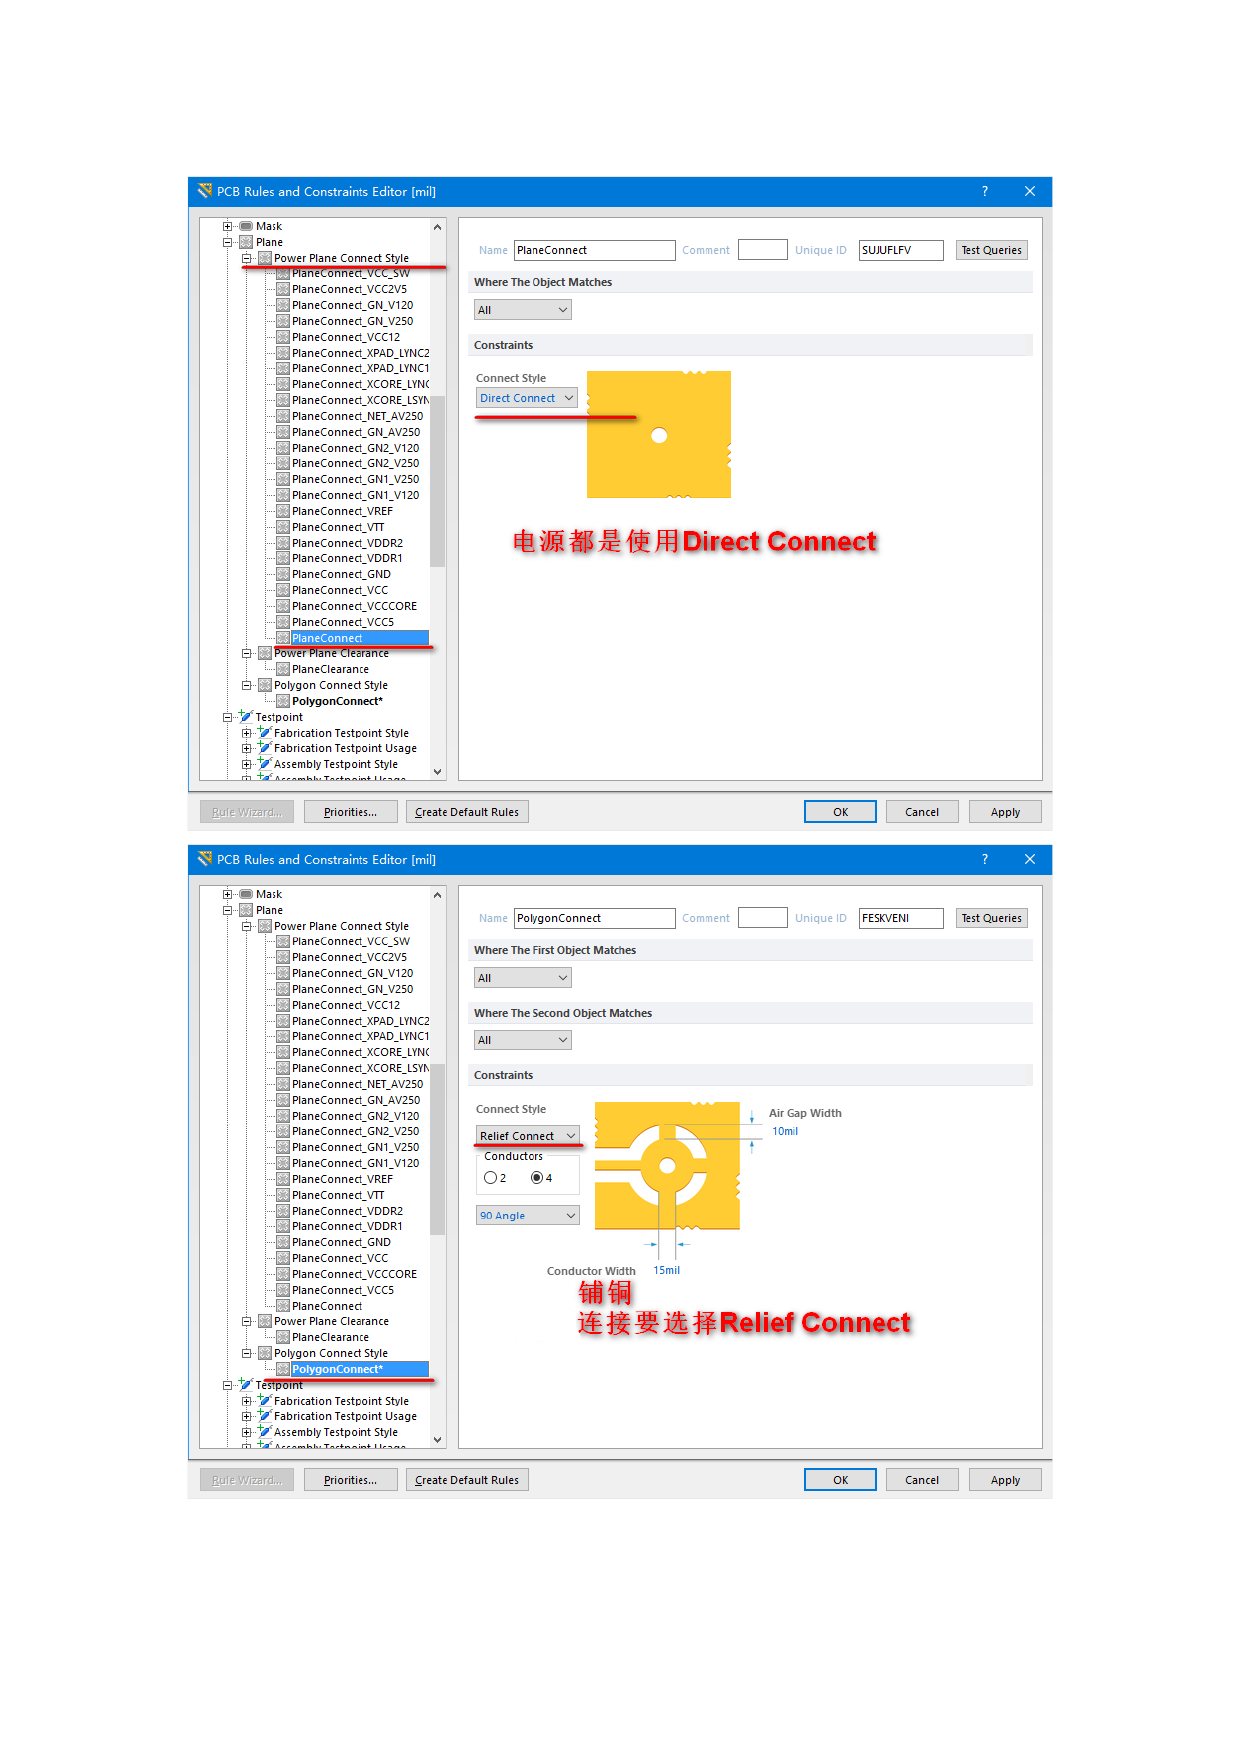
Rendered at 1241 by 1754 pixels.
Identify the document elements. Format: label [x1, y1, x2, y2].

picture [187, 176, 1053, 831]
picture [187, 844, 1053, 1499]
